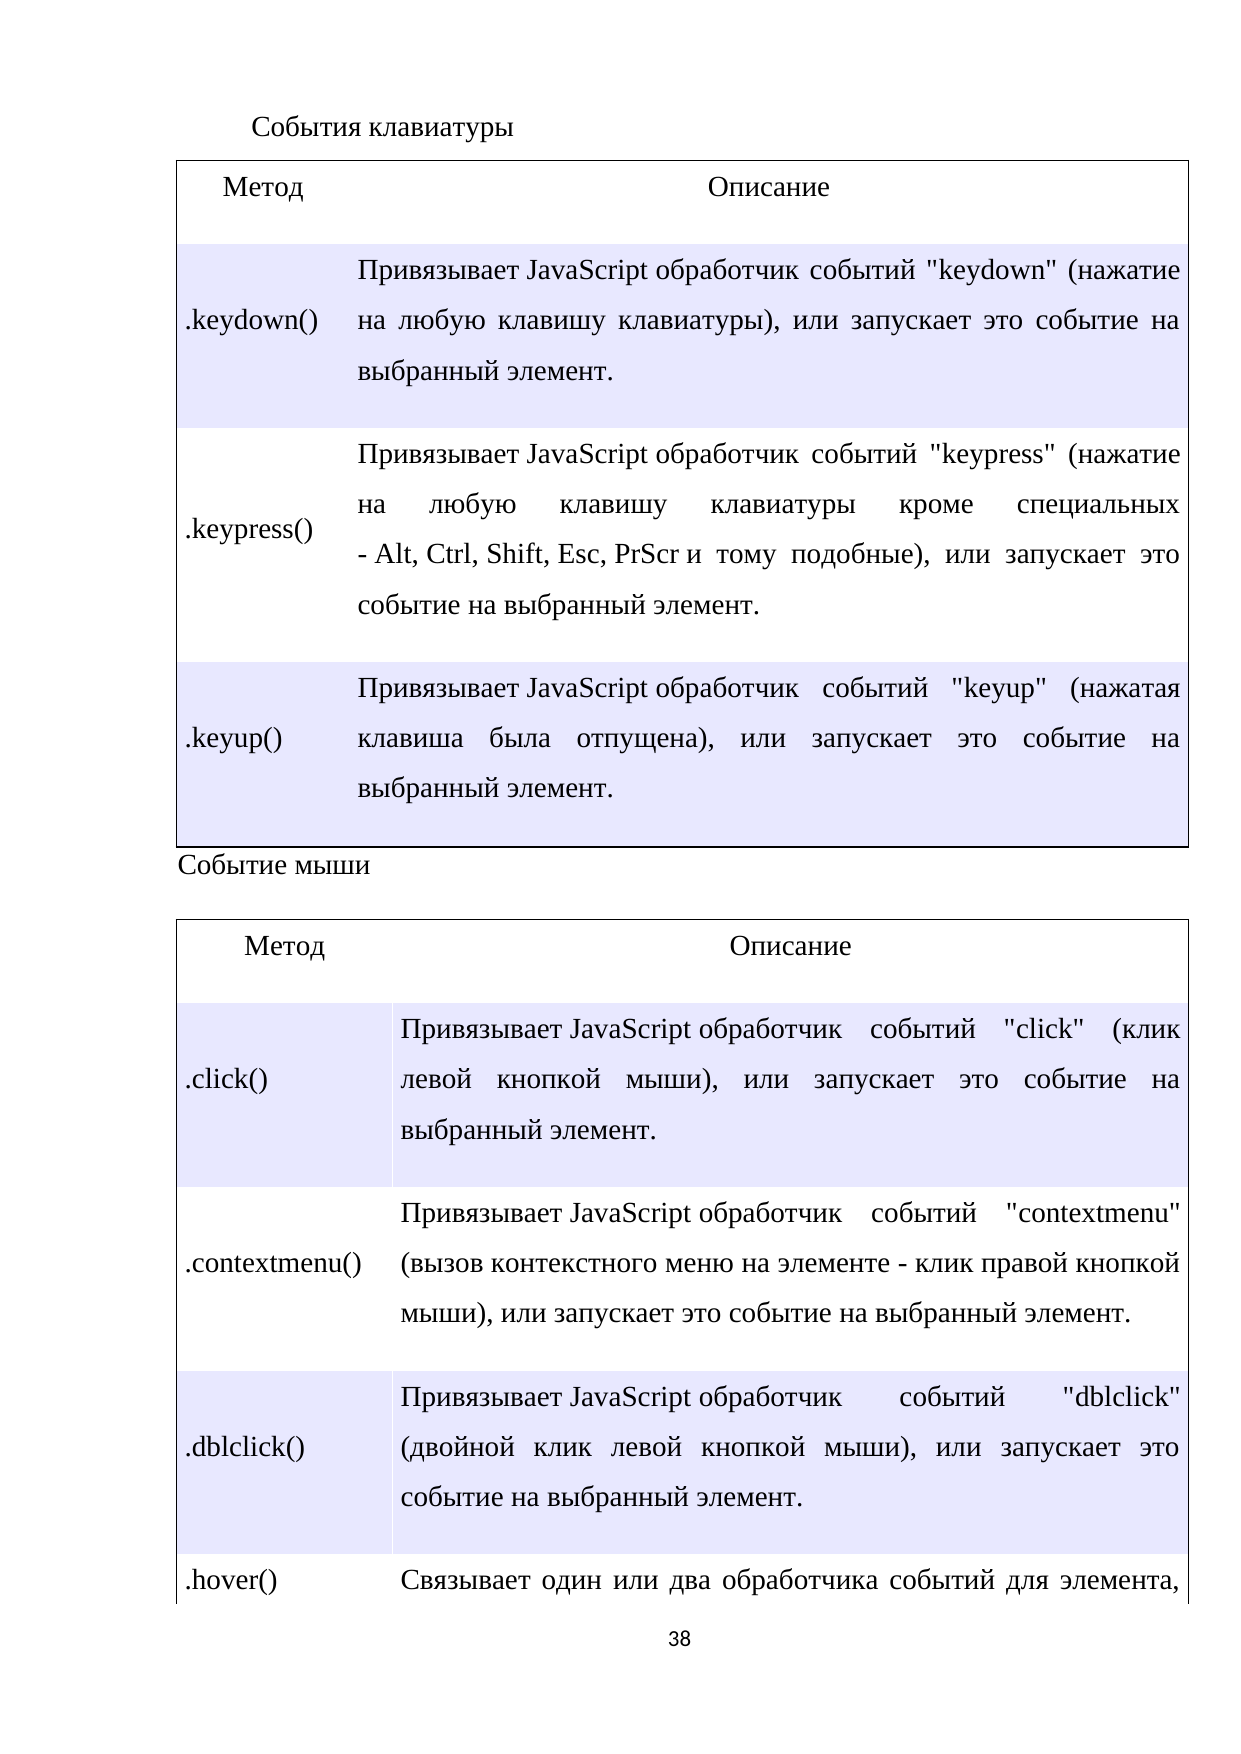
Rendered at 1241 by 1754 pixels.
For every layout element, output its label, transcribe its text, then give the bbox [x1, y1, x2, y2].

table_header Метод [177, 161, 349, 244]
table_cell .contextmenu() [177, 1187, 392, 1371]
table_cell .hover() [177, 1555, 392, 1604]
table_header Описание [349, 161, 1188, 244]
table_cell .dblclick() [177, 1371, 392, 1554]
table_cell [393, 1555, 1188, 1604]
text Событие мыши [177, 848, 1181, 881]
table_cell Привязывает JavaScript обработчик событий "contextmenu" (вызов контекстного меню на элементе - клик правой кнопкой мыши), или запускает это событие на выбранный элемент. [393, 1187, 1188, 1371]
table_header Описание [393, 920, 1188, 1003]
table_cell .keydown() [177, 244, 349, 428]
table_cell Привязывает JavaScript обработчик событий "keydown" (нажатие на любую клавишу клавиатуры), или запускает это событие на выбранный элемент. [349, 244, 1188, 428]
table_cell Привязывает JavaScript обработчик событий "dblclick" (двойной клик левой кнопкой мыши), или запускает это событие на выбранный элемент. [393, 1371, 1188, 1554]
table_header Метод [177, 920, 392, 1003]
table_cell Привязывает JavaScript обработчик событий "click" (клик левой кнопкой мыши), или запускает это событие на выбранный элемент. [393, 1003, 1188, 1187]
table_cell .keyup() [177, 662, 349, 846]
text События клавиатуры [177, 109, 1181, 143]
table_cell Привязывает JavaScript обработчик событий "keyup" (нажатая клавиша была отпущена), или запускает это событие на выбранный элемент. [349, 662, 1188, 846]
table_cell .click() [177, 1003, 392, 1187]
table_cell .keypress() [177, 428, 349, 662]
table_cell Привязывает JavaScript обработчик событий "keypress" (нажатие на любую клавишу клавиатуры кроме специальных - Alt, Ctrl, Shift, Esc, PrScr и тому подобные), или запускает это событие на выбранный элемент. [349, 428, 1188, 662]
